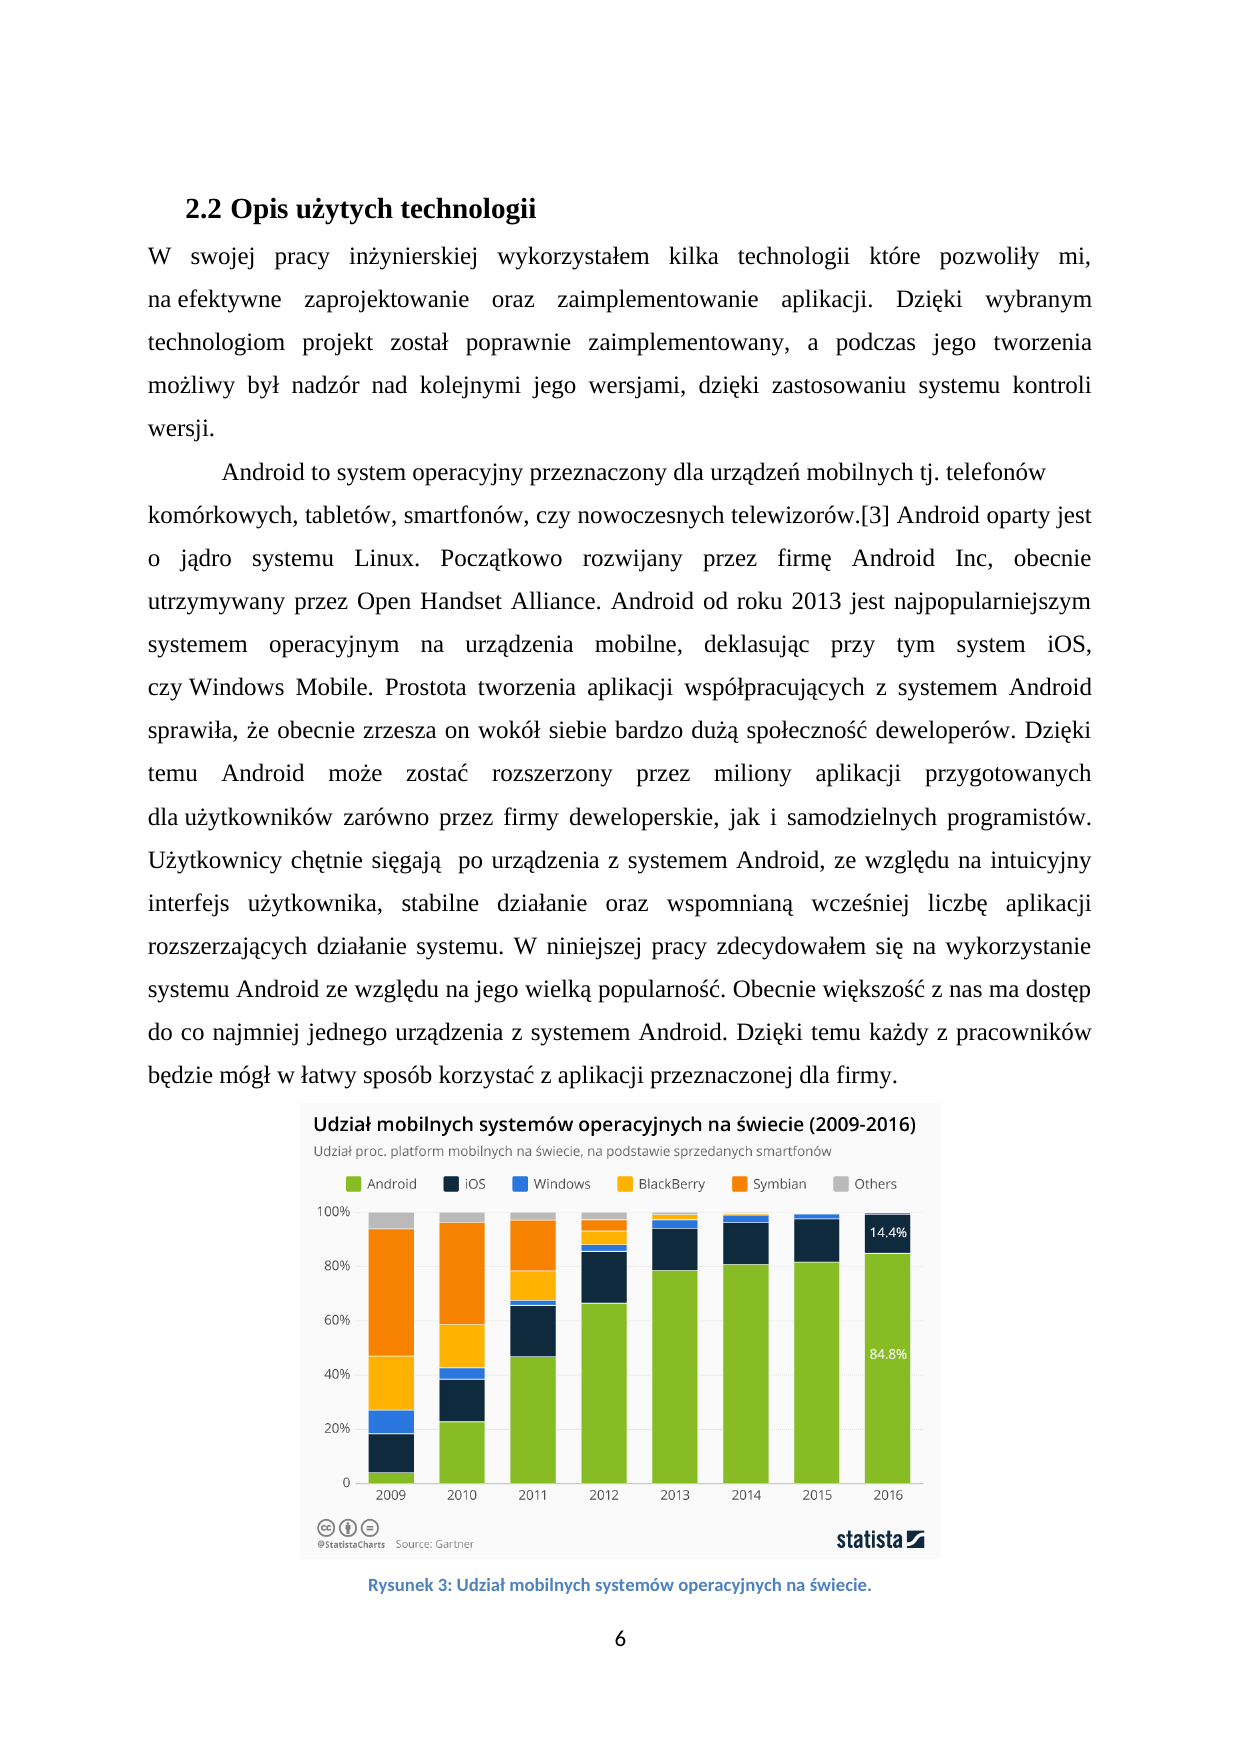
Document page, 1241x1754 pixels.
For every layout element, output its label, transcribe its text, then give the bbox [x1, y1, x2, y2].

text Android to system operacyjny przeznaczony dla urządzeń mobilnych tj. telefonów [221, 457, 1093, 485]
text W swojej pracy inżynierskiej wykorzystałem kilka technologii które pozwoliły mi, na efektywne zaprojektowanie oraz zaimplementowanie aplikacji. Dzięki wybranym technologiom projekt został poprawnie zaimplementowany, a podczas jego tworzenia możliwy był nadzór nad kolejnymi jego wersjami, dzięki zastosowaniu systemu kontroli wersji. [148, 241, 1093, 442]
picture [300, 1103, 941, 1559]
list Opis użytych technologii [185, 191, 1093, 224]
text komórkowych, tabletów, smartfonów, czy nowoczesnych telewizorów.[3] Android oparty jest o jądro systemu Linux. Początkowo rozwijany przez firmę Android Inc, obecnie utrzymywany przez Open Handset Alliance. Android od roku 2013 jest najpopularniejszym systemem operacyjnym na urządzenia mobilne, deklasując przy tym system iOS, czy Windows Mobile. Prostota tworzenia aplikacji współpracujących z systemem Android sprawiła, że obecnie zrzesza on wokół siebie bardzo dużą społeczność deweloperów. Dzięki temu Android może zostać rozszerzony przez miliony aplikacji przygotowanych dla użytkowników zarówno przez firmy deweloperskie, jak i samodzielnych programistów. Użytkownicy chętnie sięgają po urządzenia z systemem Android, ze względu na intuicyjny interfejs użytkownika, stabilne działanie oraz wspomnianą wcześniej liczbę aplikacji rozszerzających działanie systemu. W niniejszej pracy zdecydowałem się na wykorzystanie systemu Android ze względu na jego wielką popularność. Obecnie większość z nas ma dostęp do co najmniej jednego urządzenia z systemem Android. Dzięki temu każdy z pracowników będzie mógł w łatwy sposób korzystać z aplikacji przeznaczonej dla firmy. [148, 500, 1093, 1089]
